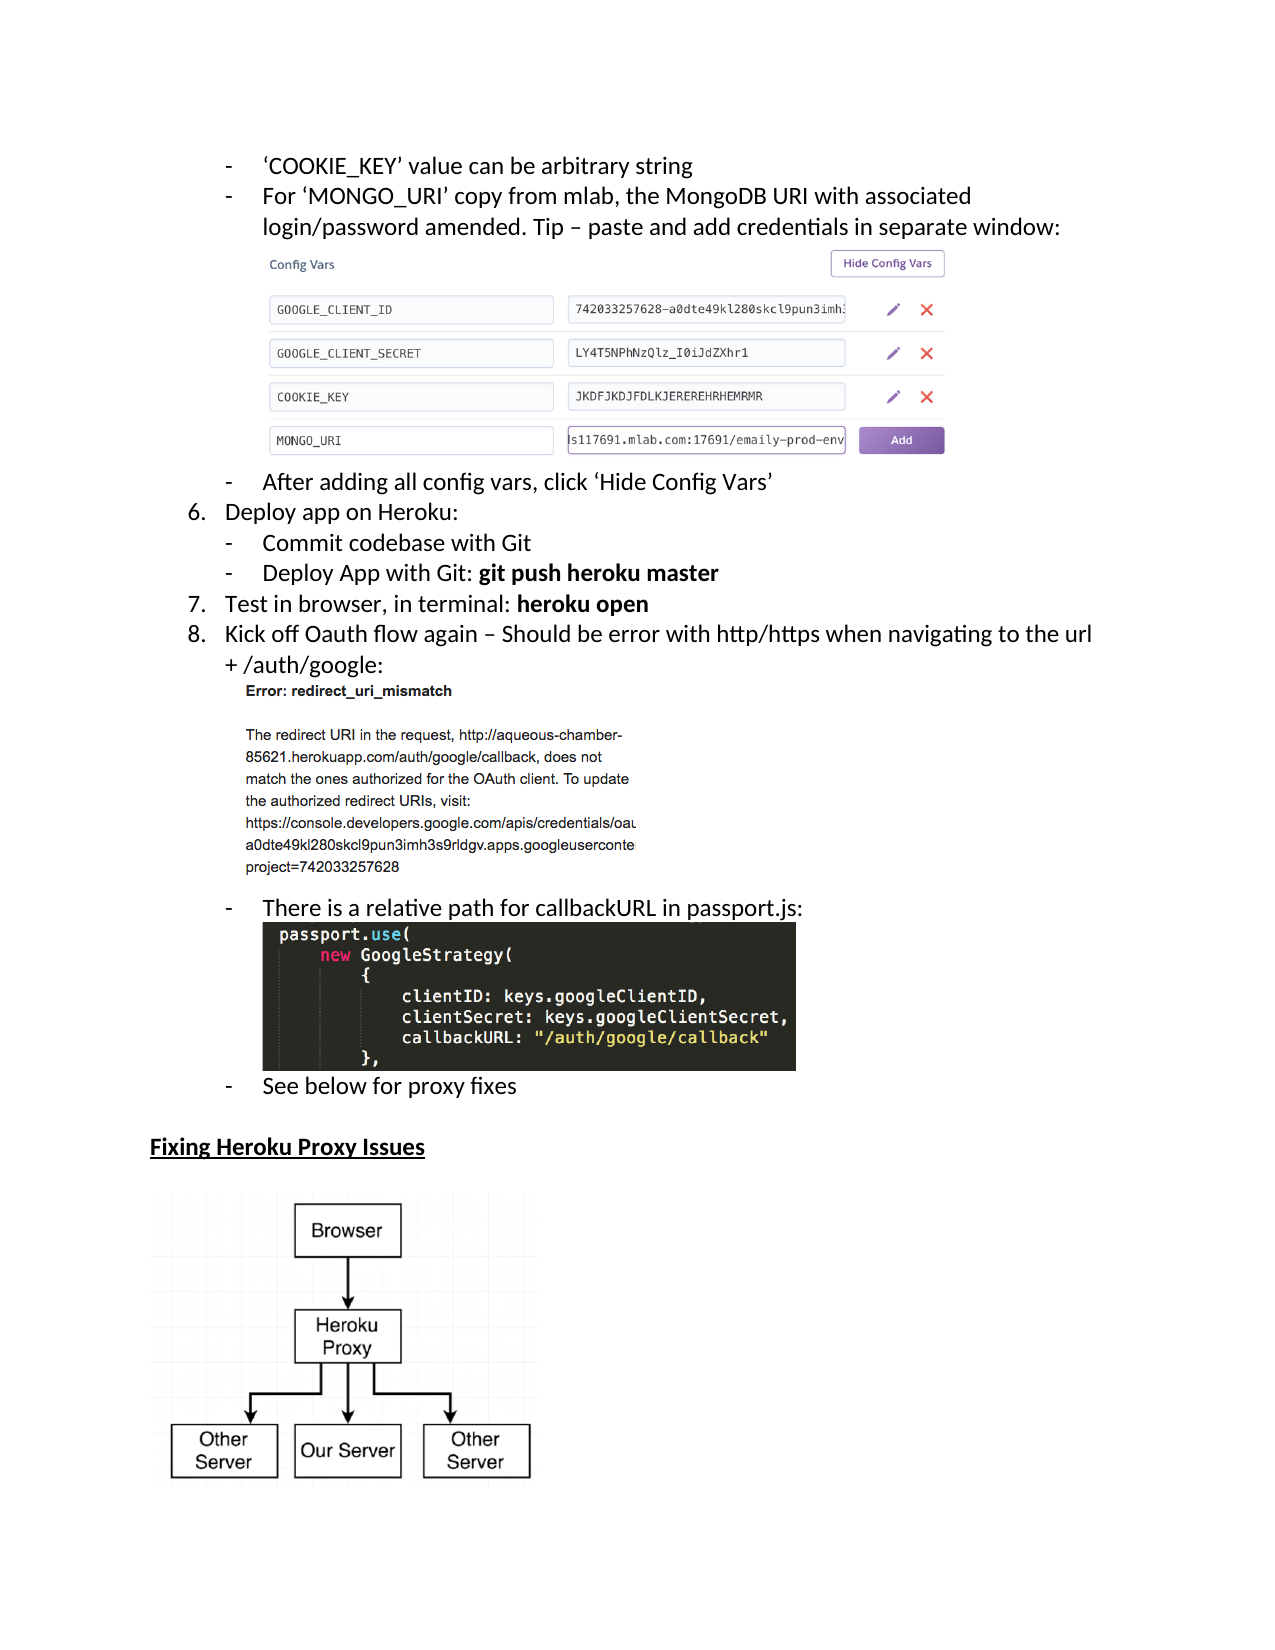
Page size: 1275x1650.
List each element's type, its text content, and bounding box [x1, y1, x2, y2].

picture [150, 1192, 540, 1488]
picture [262, 241, 953, 466]
picture [262, 922, 796, 1071]
list After adding all config vars, click ‘Hide Config Vars’ [225, 466, 1125, 496]
list For ‘MONGO_URI’ copy from mlab, the MongoDB URI with associated login/password amended. Tip – paste and add credentials in separate window: [225, 181, 1125, 242]
list Kick off Oauth flow again – Should be error with http/https when navigating to the url + /auth/google: [187, 618, 1125, 679]
list Deploy App with Git: git push heroku master [225, 557, 1125, 588]
list Test in browser, in terminal: heroku open [187, 588, 1125, 618]
list There is a relative path for callbackURL in passport.js: [225, 892, 1125, 923]
list ‘COOKIE_KEY’ value can be arbitrary string [225, 150, 1125, 181]
list Deploy app on Heroku: [187, 496, 1125, 527]
text Fixing Heroku Proxy Issues [150, 1131, 1125, 1162]
list See below for proxy fixes [225, 1070, 1125, 1101]
list Commit codebase with Git [225, 527, 1125, 557]
picture [225, 679, 646, 892]
